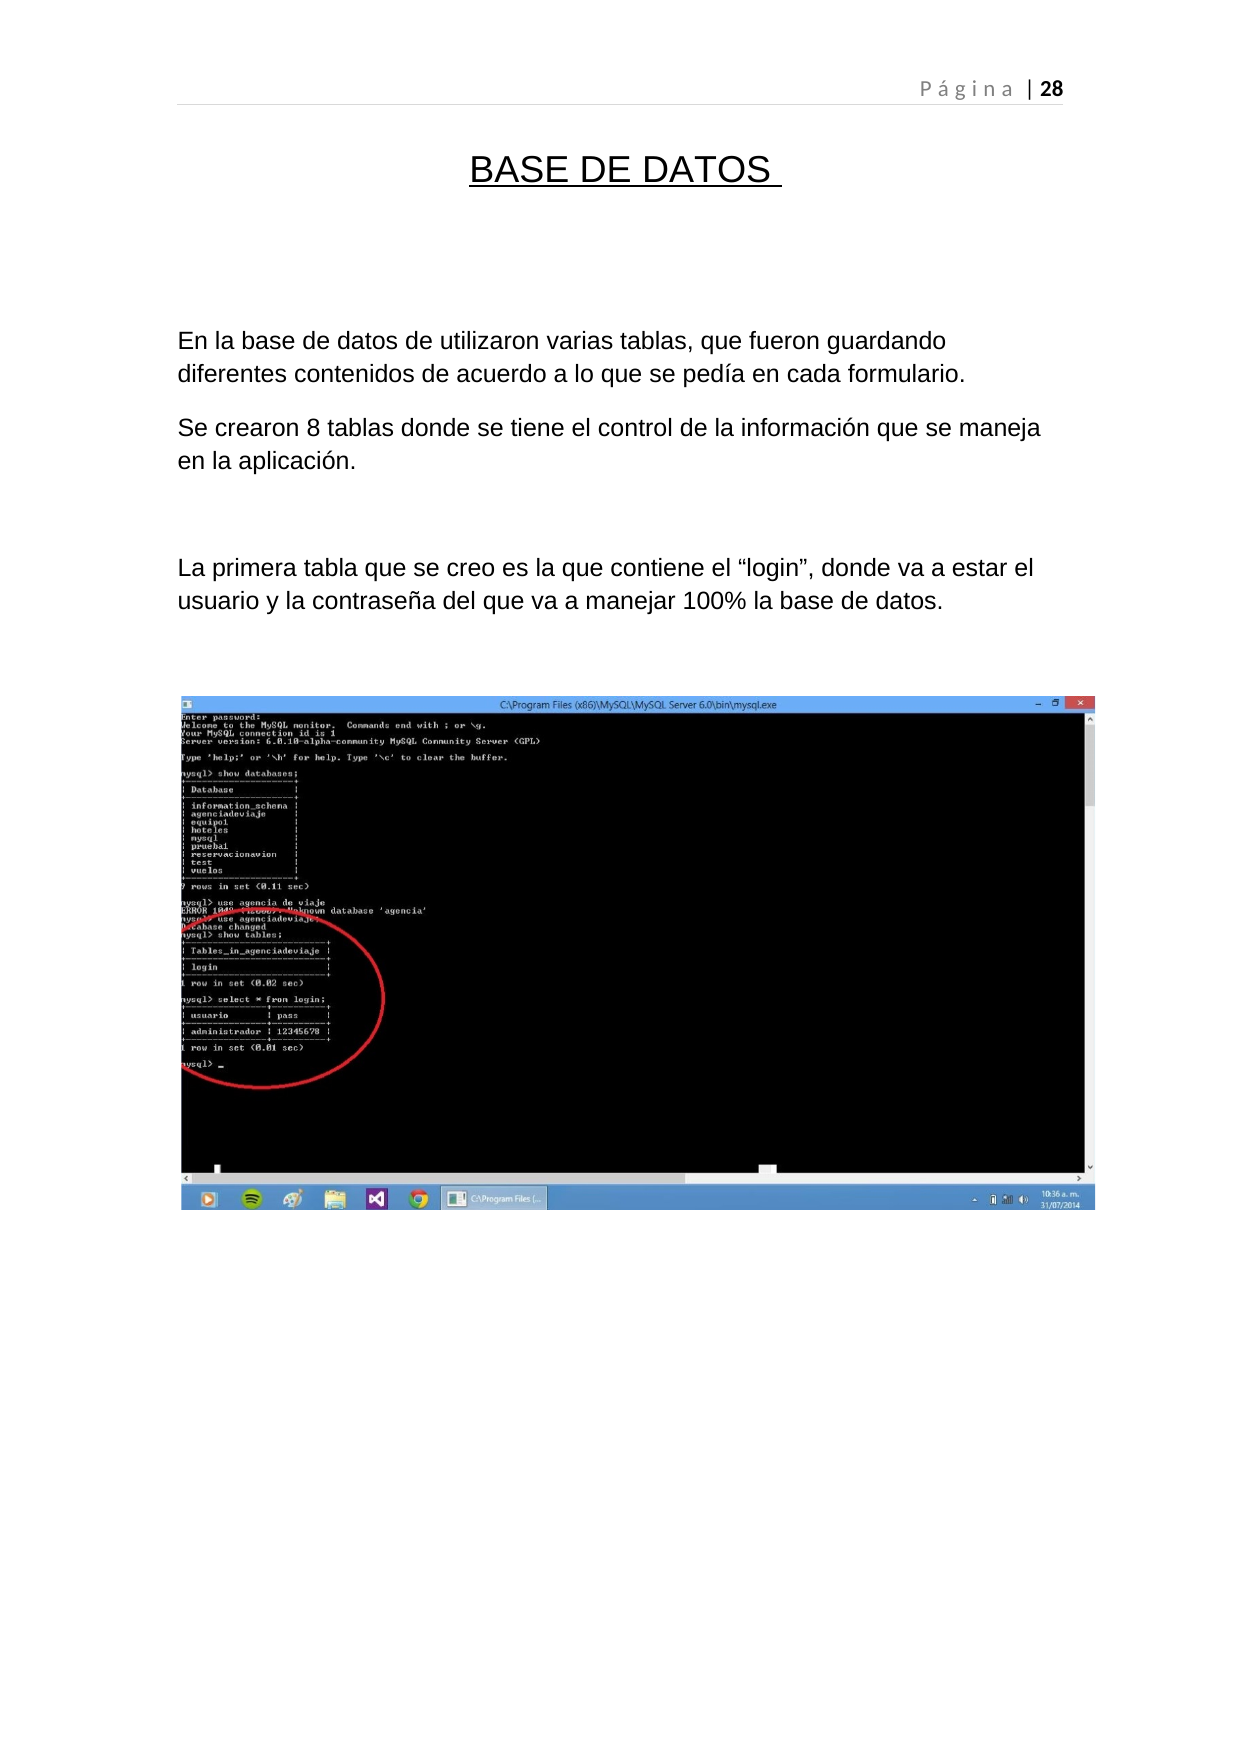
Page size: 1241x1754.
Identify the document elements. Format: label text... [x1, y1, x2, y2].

text BASE DE DATOS [177, 148, 1063, 191]
text En la base de datos de utilizaron varias tablas, que fueron guardando diferentes contenidos de acuerdo a lo que se pedía en cada formulario. [177, 326, 1063, 387]
picture [179, 696, 1096, 1208]
text Se crearon 8 tablas donde se tiene el control de la información que se maneja en la aplicación. [177, 413, 1063, 474]
text La primera tabla que se creo es la que contiene el “login”, donde va a estar el usuario y la contraseña del que va a manejar 100% la base de datos. [177, 553, 1063, 615]
